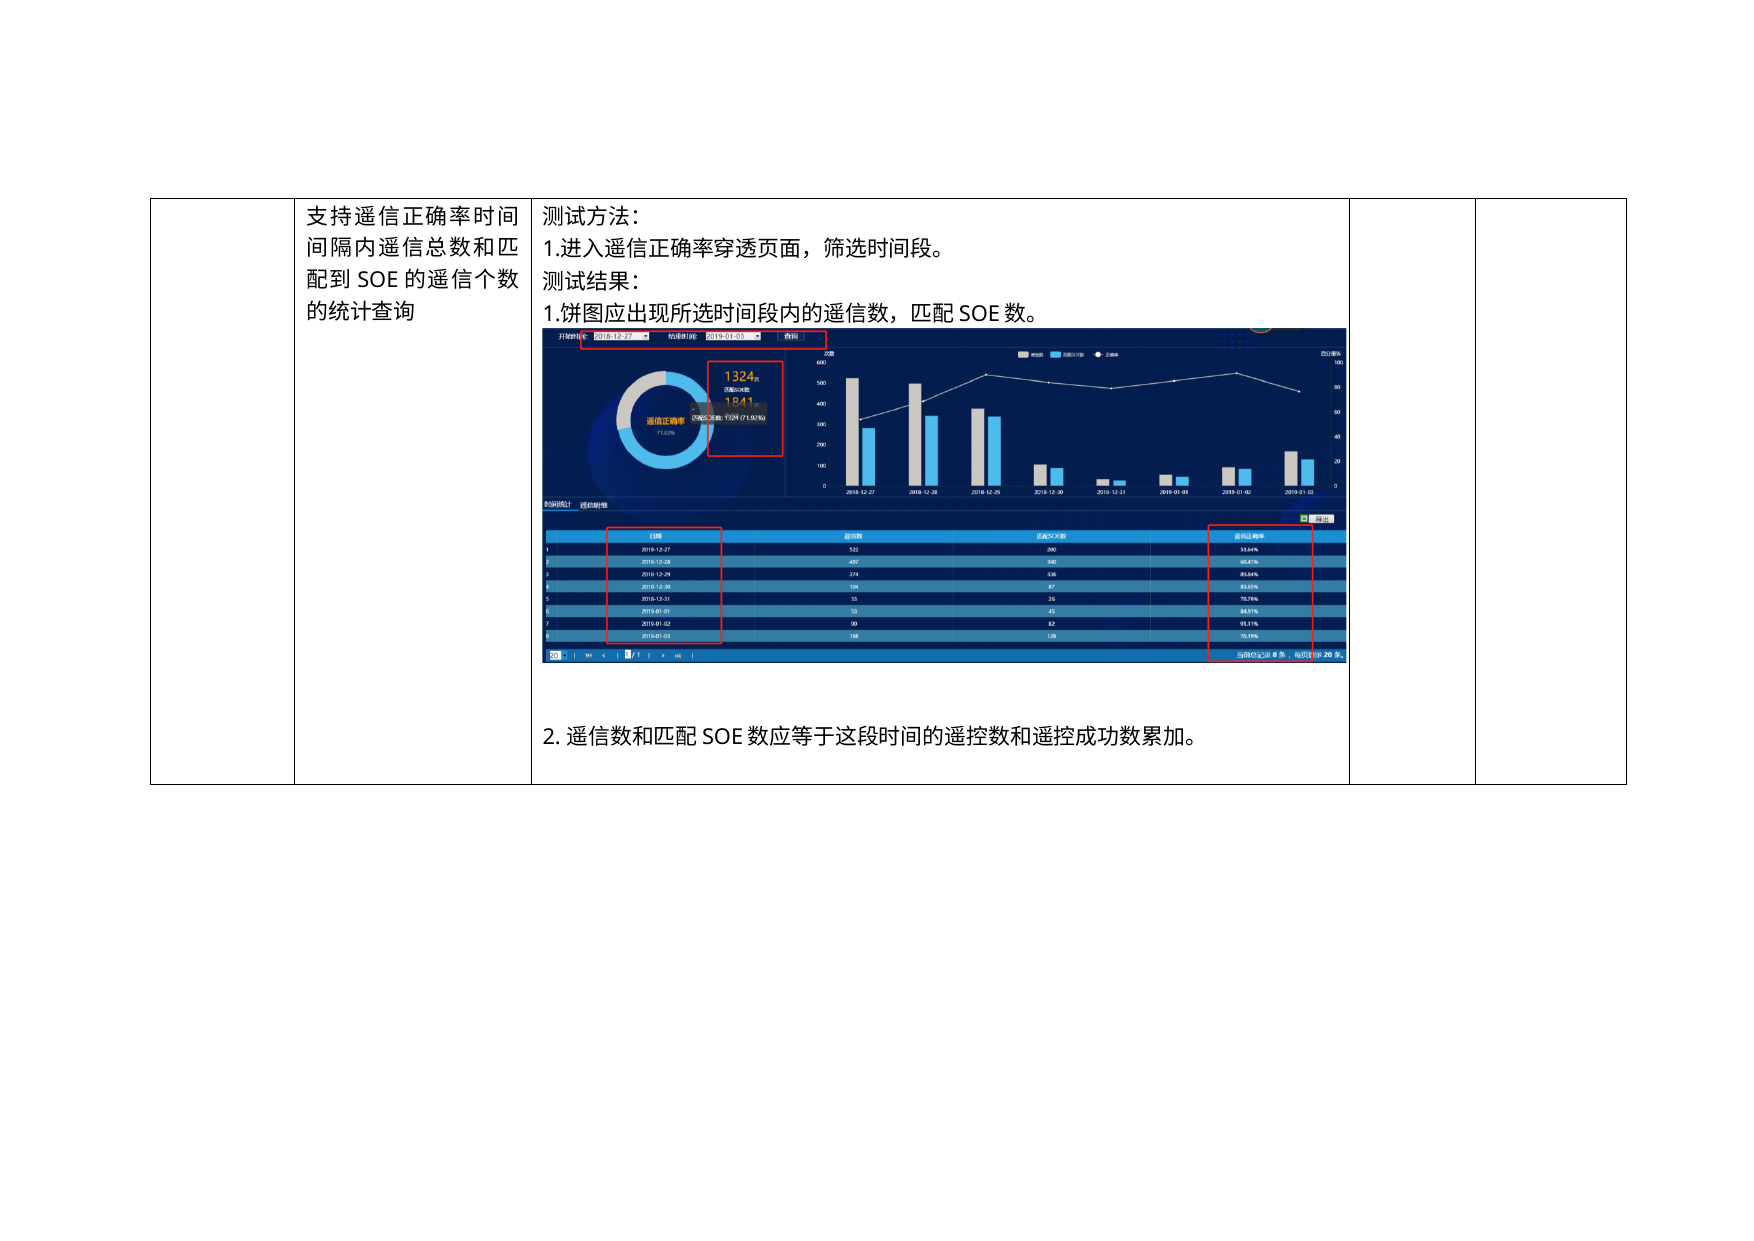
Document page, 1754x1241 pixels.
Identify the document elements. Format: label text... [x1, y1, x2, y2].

picture [542, 328, 1347, 663]
table_cell 测试方法： 1.进入遥信正确率穿透页面，筛选时间段。 测试结果： 1.饼图应出现所选时间段内的遥信数，匹配SOE数。 2. 遥信数和匹配SOE数应等于这段时间的遥控数和遥控成功数累加。 [532, 199, 1349, 784]
table_cell [151, 199, 294, 784]
table_cell [1476, 199, 1626, 784]
table_cell 支持遥信正确率时间间隔内遥信总数和匹配到SOE的遥信个数的统计查询 [295, 199, 531, 784]
table_cell [1350, 199, 1475, 784]
